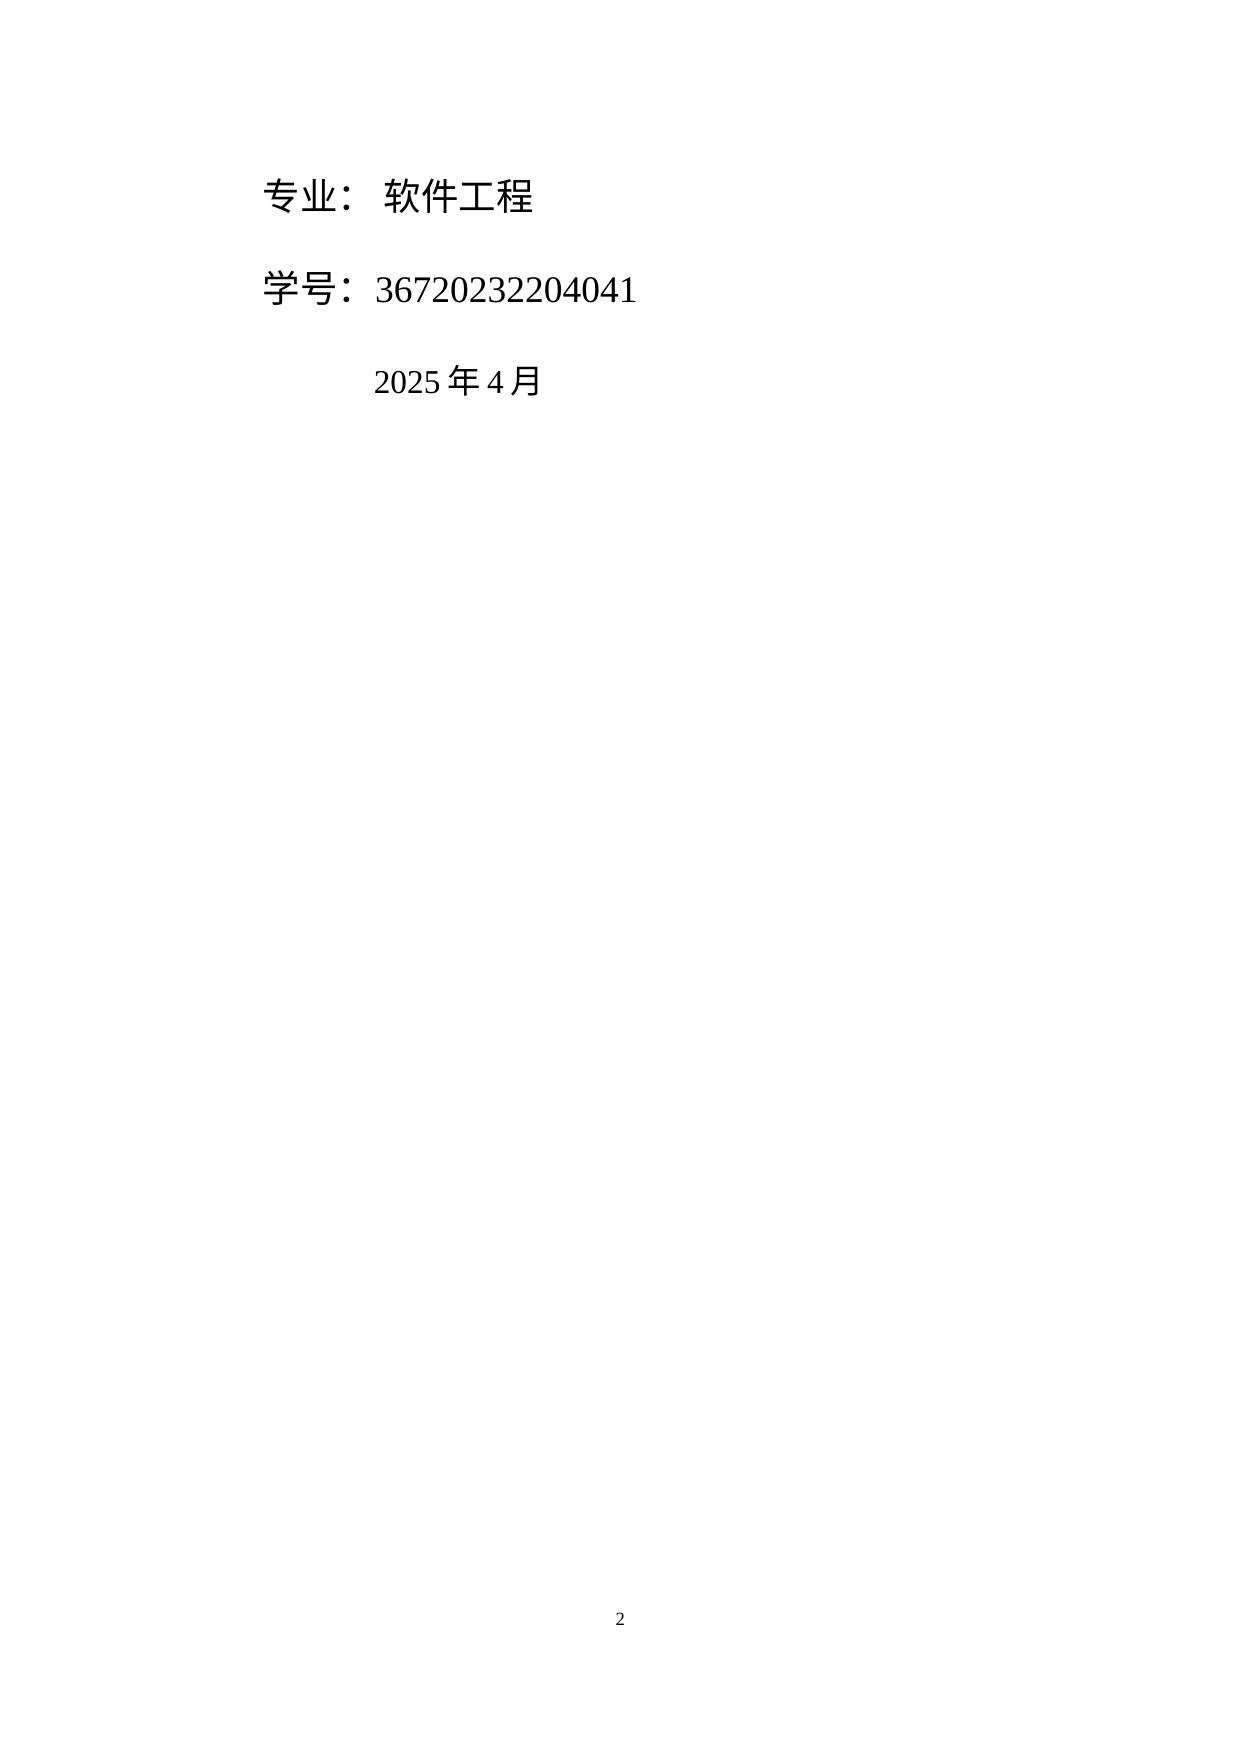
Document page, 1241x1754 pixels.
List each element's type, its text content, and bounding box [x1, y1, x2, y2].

text 专业： 软件工程 [187, 162, 1053, 227]
text 2025年4月 [187, 346, 1053, 411]
text 学号：36720232204041 [187, 254, 1053, 319]
